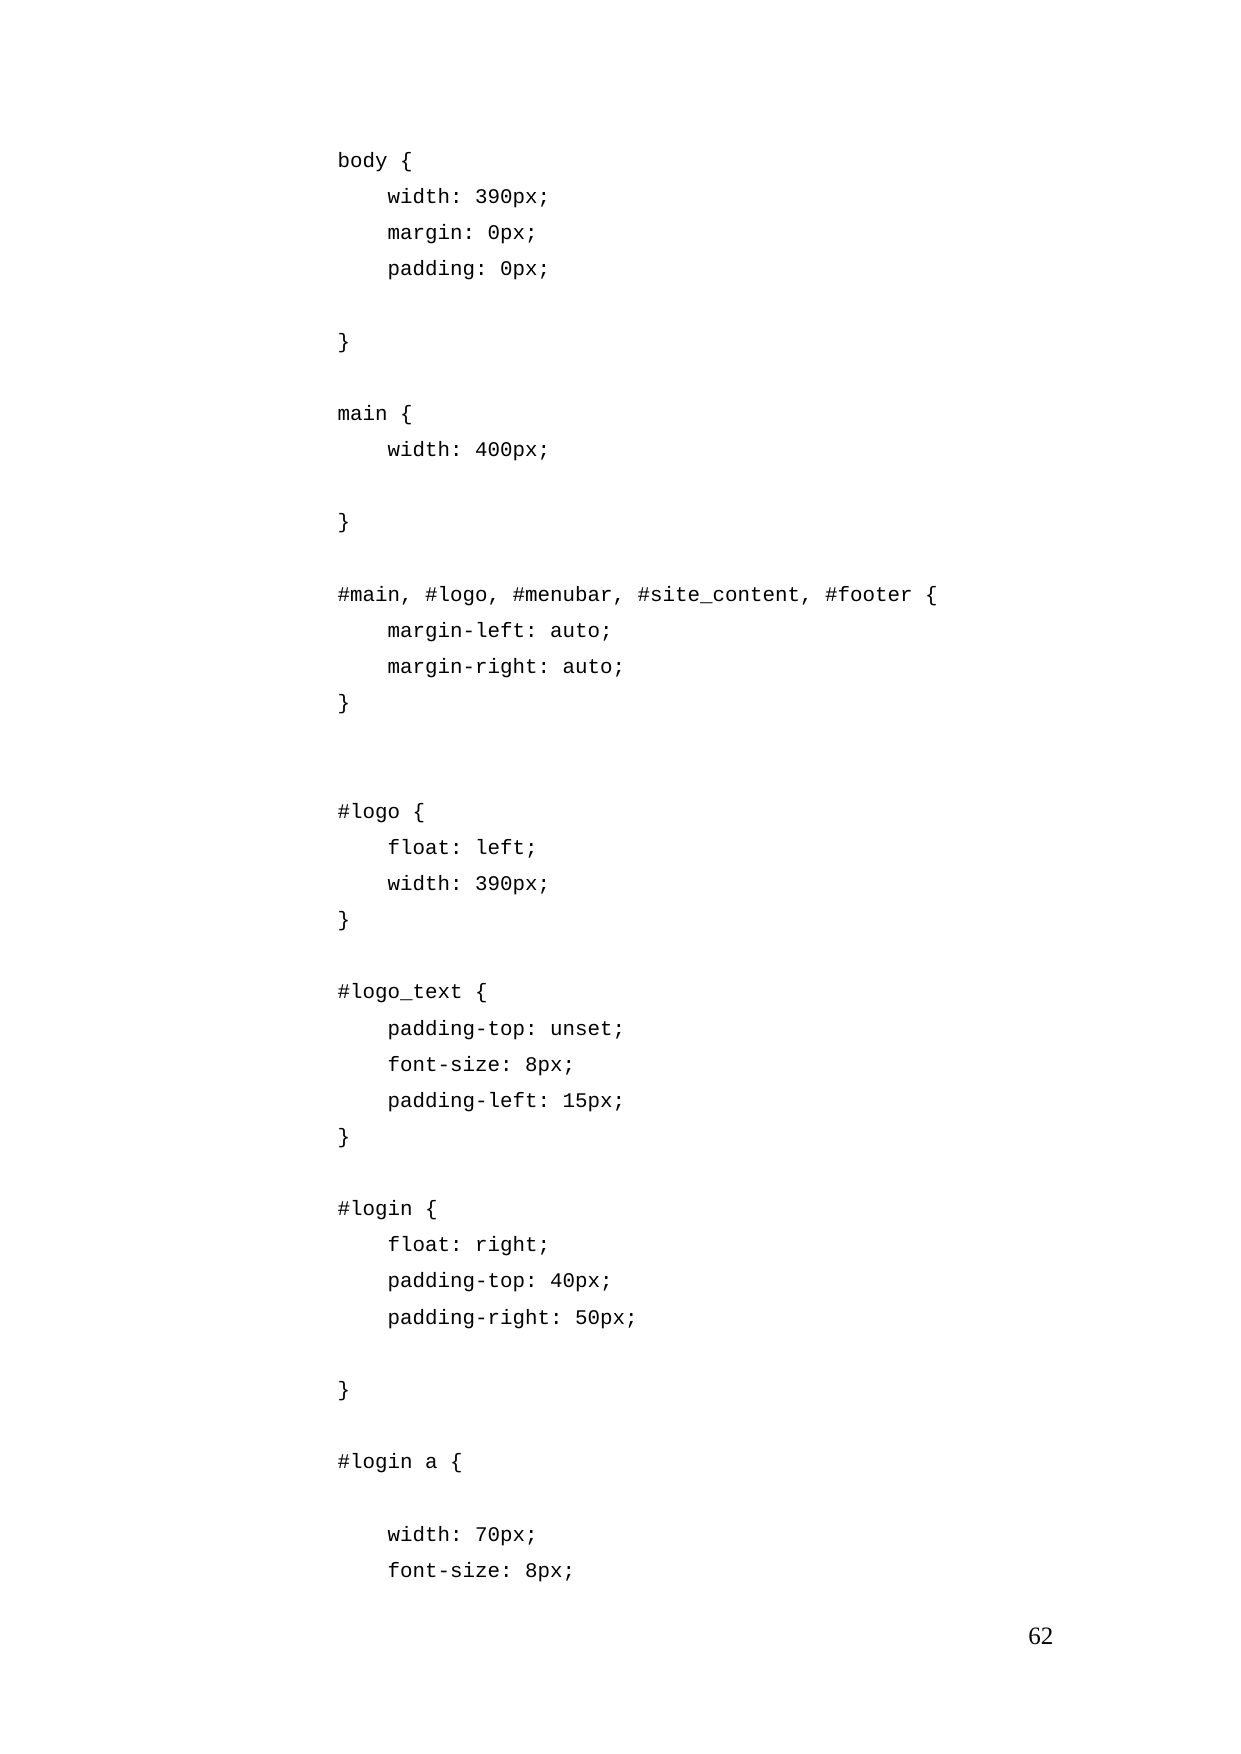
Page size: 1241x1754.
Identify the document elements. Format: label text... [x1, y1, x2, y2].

text main { [187, 403, 1053, 427]
text #main, #logo, #menubar, #site_content, #footer { [187, 584, 1053, 607]
text width: 400px; [187, 439, 1053, 463]
text font-size: 8px; [187, 1054, 1053, 1077]
text } [187, 1379, 1053, 1403]
text } [187, 511, 1053, 535]
text margin-right: auto; [187, 656, 1053, 680]
text } [187, 909, 1053, 933]
text padding: 0px; [187, 258, 1053, 282]
text #login { [187, 1198, 1053, 1222]
text } [187, 1126, 1053, 1149]
text width: 390px; [187, 186, 1053, 210]
text } [187, 331, 1053, 354]
text padding-right: 50px; [187, 1307, 1053, 1330]
text width: 70px; [187, 1523, 1053, 1547]
text float: right; [187, 1234, 1053, 1258]
text #login a { [187, 1451, 1053, 1475]
text body { [187, 150, 1053, 174]
text width: 390px; [187, 873, 1053, 897]
text float: left; [187, 837, 1053, 860]
text padding-top: unset; [187, 1017, 1053, 1041]
text font-size: 8px; [187, 1560, 1053, 1583]
text margin: 0px; [187, 222, 1053, 246]
text margin-left: auto; [187, 620, 1053, 643]
text #logo { [187, 801, 1053, 824]
text padding-top: 40px; [187, 1271, 1053, 1294]
text } [187, 692, 1053, 716]
text padding-left: 15px; [187, 1090, 1053, 1113]
text #logo_text { [187, 981, 1053, 1005]
